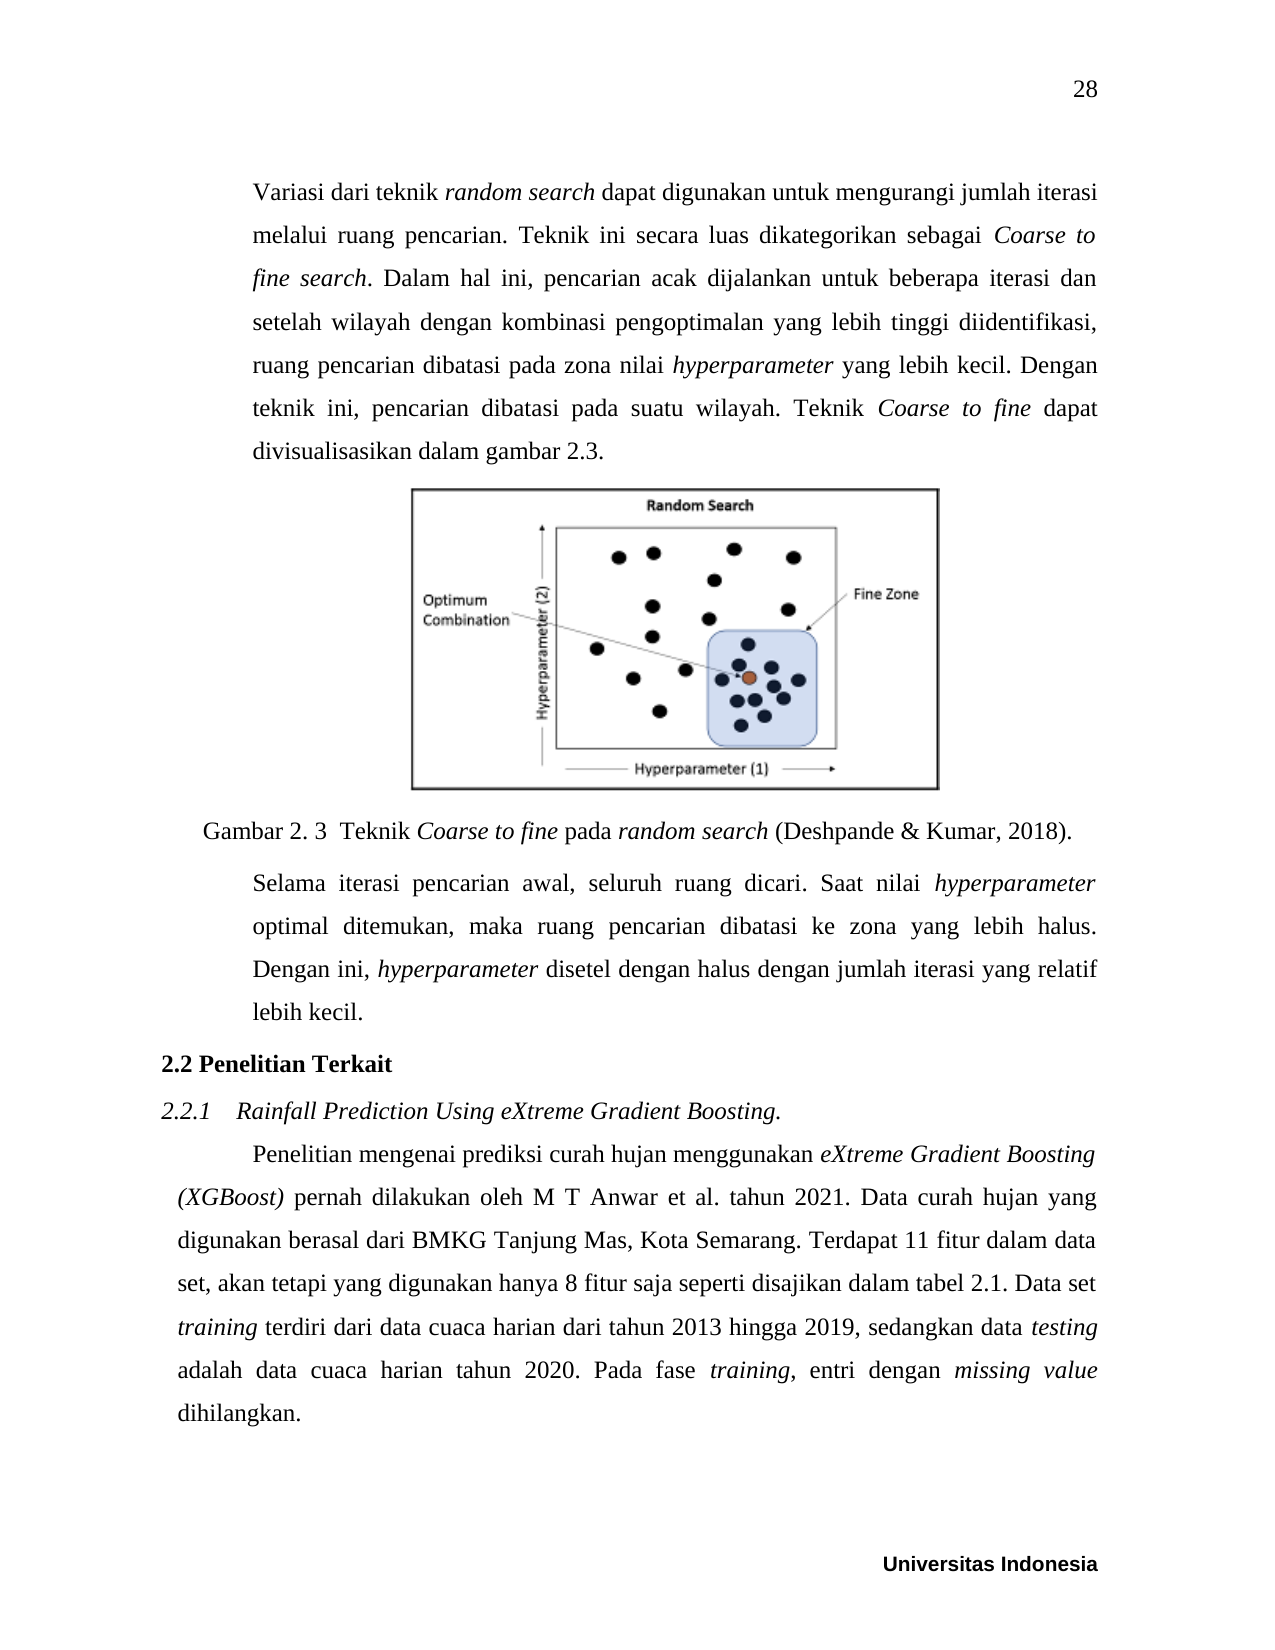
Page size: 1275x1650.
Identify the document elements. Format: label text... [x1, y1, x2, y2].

picture [410, 487, 940, 792]
text Penelitian mengenai prediksi curah hujan menggunakan eXtreme Gradient Boosting (XGBoost) pernah dilakukan oleh M T Anwar et al. tahun 2021. Data curah hujan yang digunakan berasal dari BMKG Tanjung Mas, Kota Semarang. Terdapat 11 fitur dalam data set, akan tetapi yang digunakan hanya 8 fitur saja seperti disajikan dalam tabel 2.1. Data set training terdiri dari data cuaca harian dari tahun 2013 hingga 2019, sedangkan data testing adalah data cuaca harian tahun 2020. Pada fase training, entri dengan missing value dihilangkan. [177, 1139, 1098, 1427]
subtitle Penelitian Terkait [161, 1049, 1098, 1077]
text Variasi dari teknik random search dapat digunakan untuk mengurangi jumlah iterasi melalui ruang pencarian. Teknik ini secara luas dikategorikan sebagai Coarse to fine search. Dalam hal ini, pencarian acak dijalankan untuk beberapa iterasi dan setelah wilayah dengan kombinasi pengoptimalan yang lebih tinggi diidentifikasi, ruang pencarian dibatasi pada zona nilai hyperparameter yang lebih kecil. Dengan teknik ini, pencarian dibatasi pada suatu wilayah. Teknik Coarse to fine dapat divisualisasikan dalam gambar 2.3. [252, 177, 1098, 465]
text Selama iterasi pencarian awal, seluruh ruang dicari. Saat nilai hyperparameter optimal ditemukan, maka ruang pencarian dibatasi ke zona yang lebih halus. Dengan ini, hyperparameter disetel dengan halus dengan jumlah iterasi yang relatif lebih kecil. [252, 868, 1098, 1026]
text Gambar 2. 3 Teknik Coarse to fine pada random search . [177, 816, 1098, 845]
subtitle Rainfall Prediction Using eXtreme Gradient Boosting. [161, 1096, 1098, 1125]
